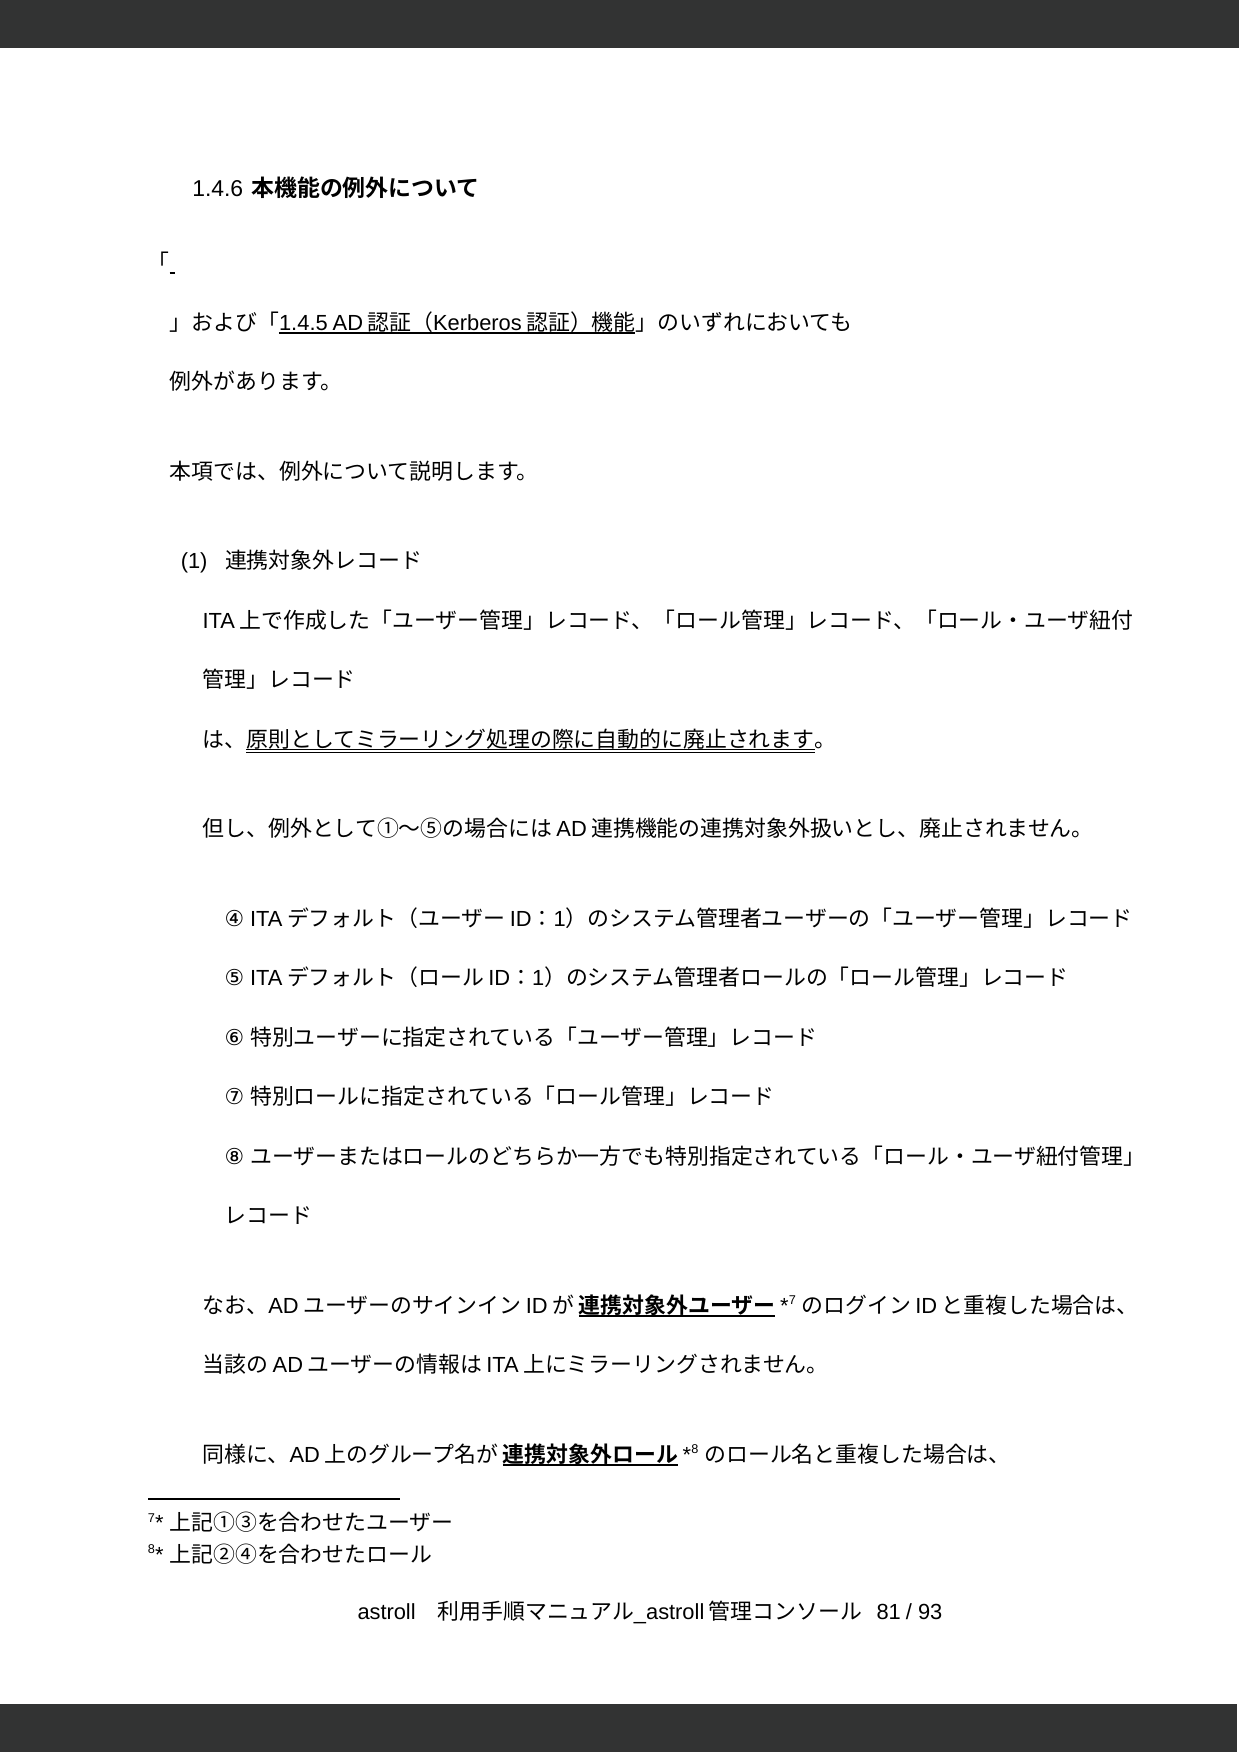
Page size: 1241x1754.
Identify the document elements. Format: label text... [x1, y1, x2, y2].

list ITAデフォルト（ユーザーID：1）のシステム管理者ユーザーの「ユーザー管理」レコード [224, 887, 1152, 946]
list 但し、例外として①～⑤の場合にはAD連携機能の連携対象外扱いとし、廃止されません。 [202, 797, 1152, 857]
text 「0 [148, 231, 1152, 291]
subtitle 連携対象外レコード [181, 529, 1130, 589]
list なお、ADユーザーのサインインIDが 連携対象外ユーザー * のログインIDと重複した場合は、 [202, 1274, 1152, 1333]
text 特別ロールに指定されている「ロール管理」レコード [224, 1065, 1152, 1125]
text 例外があります。 [169, 350, 1152, 410]
list 同様に、AD上のグループ名が 連携対象外ロール * のロール名と重複した場合は、 [202, 1423, 1152, 1482]
picture [0, 1704, 1237, 1752]
picture [0, 0, 1239, 48]
text 特別ユーザーに指定されている「ユーザー管理」レコード [224, 1006, 1152, 1065]
list ITA上で作成した「ユーザー管理」レコード、「ロール管理」レコード、「ロール・ユーザ紐付管理」レコード [202, 589, 1152, 708]
subtitle 本機能の例外について [192, 157, 1152, 216]
text 本項では、例外について説明します。 [169, 440, 1152, 499]
text ITAデフォルト（ロールID：1）のシステム管理者ロールの「ロール管理」レコード [224, 946, 1152, 1006]
text AD情報ミラーリング機能」および「1.4.5 AD認証（Kerberos認証）機能」のいずれにおいても [169, 291, 1152, 350]
list は、原則としてミラーリング処理の際に自動的に廃止されます。 [202, 708, 1152, 767]
list 当該のADユーザーの情報はITA上にミラーリングされません。 [202, 1333, 1152, 1393]
text ユーザーまたはロールのどちらか一方でも特別指定されている「ロール・ユーザ紐付管理」レコード [224, 1125, 1152, 1244]
